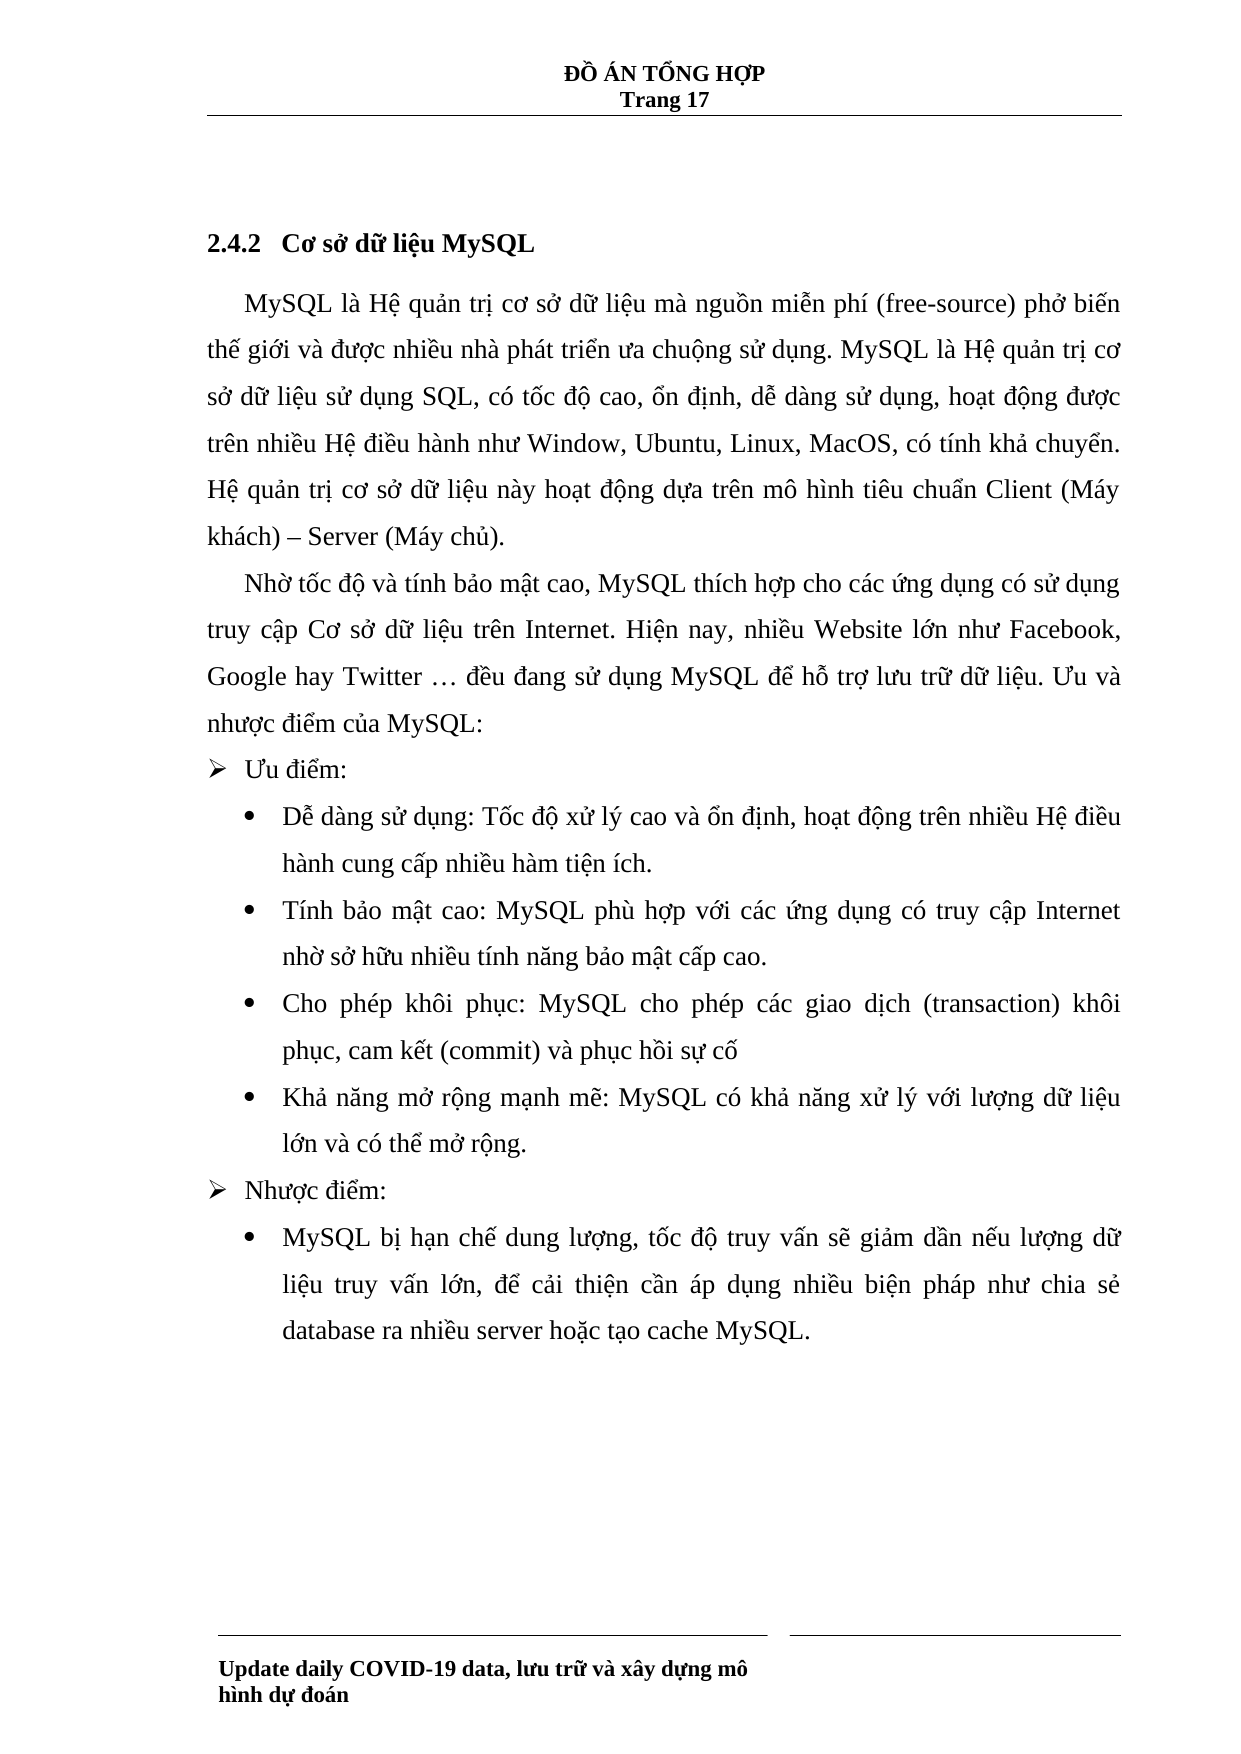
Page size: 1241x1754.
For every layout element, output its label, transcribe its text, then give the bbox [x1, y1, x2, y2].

list Ưu điểm: [207, 753, 1122, 785]
subtitle Cơ sở dữ liệu MySQL [207, 228, 1122, 259]
list Cho phép khôi phục: MySQL cho phép các giao dịch (transaction) khôi phục, cam kết (commit) và phục hồi sự cố [244, 987, 1122, 1065]
list Nhược điểm: [207, 1174, 1122, 1205]
text Nhờ tốc độ và tính bảo mật cao, MySQL thích hợp cho các ứng dụng có sử dụng truy cập Cơ sở dữ liệu trên Internet. Hiện nay, nhiều Website lớn như Facebook, Google hay Twitter … đều đang sử dụng MySQL để hỗ trợ lưu trữ dữ liệu. Ưu và nhược điểm của MySQL: [207, 567, 1122, 738]
list Khả năng mở rộng mạnh mẽ: MySQL có khả năng xử lý với lượng dữ liệu lớn và có thể mở rộng. [244, 1081, 1122, 1158]
list MySQL bị hạn chế dung lượng, tốc độ truy vấn sẽ giảm dần nếu lượng dữ liệu truy vấn lớn, để cải thiện cần áp dụng nhiều biện pháp như chia sẻ database ra nhiều server hoặc tạo cache MySQL. [244, 1221, 1122, 1346]
list Dễ dàng sử dụng: Tốc độ xử lý cao và ổn định, hoạt động trên nhiều Hệ điều hành cung cấp nhiều hàm tiện ích. [244, 800, 1122, 878]
list Tính bảo mật cao: MySQL phù hợp với các ứng dụng có truy cập Internet nhờ sở hữu nhiều tính năng bảo mật cấp cao. [244, 894, 1122, 972]
text MySQL là Hệ quản trị cơ sở dữ liệu mà nguồn miễn phí (free-source) phở biến thế giới và được nhiều nhà phát triển ưa chuộng sử dụng. MySQL là Hệ quản trị cơ sở dữ liệu sử dụng SQL, có tốc độ cao, ổn định, dễ dàng sử dụng, hoạt động được trên nhiều Hệ điều hành như Window, Ubuntu, Linux, MacOS, có tính khả chuyển. Hệ quản trị cơ sở dữ liệu này hoạt động dựa trên mô hình tiêu chuẩn Client (Máy khách) – Server (Máy chủ). [207, 287, 1122, 551]
